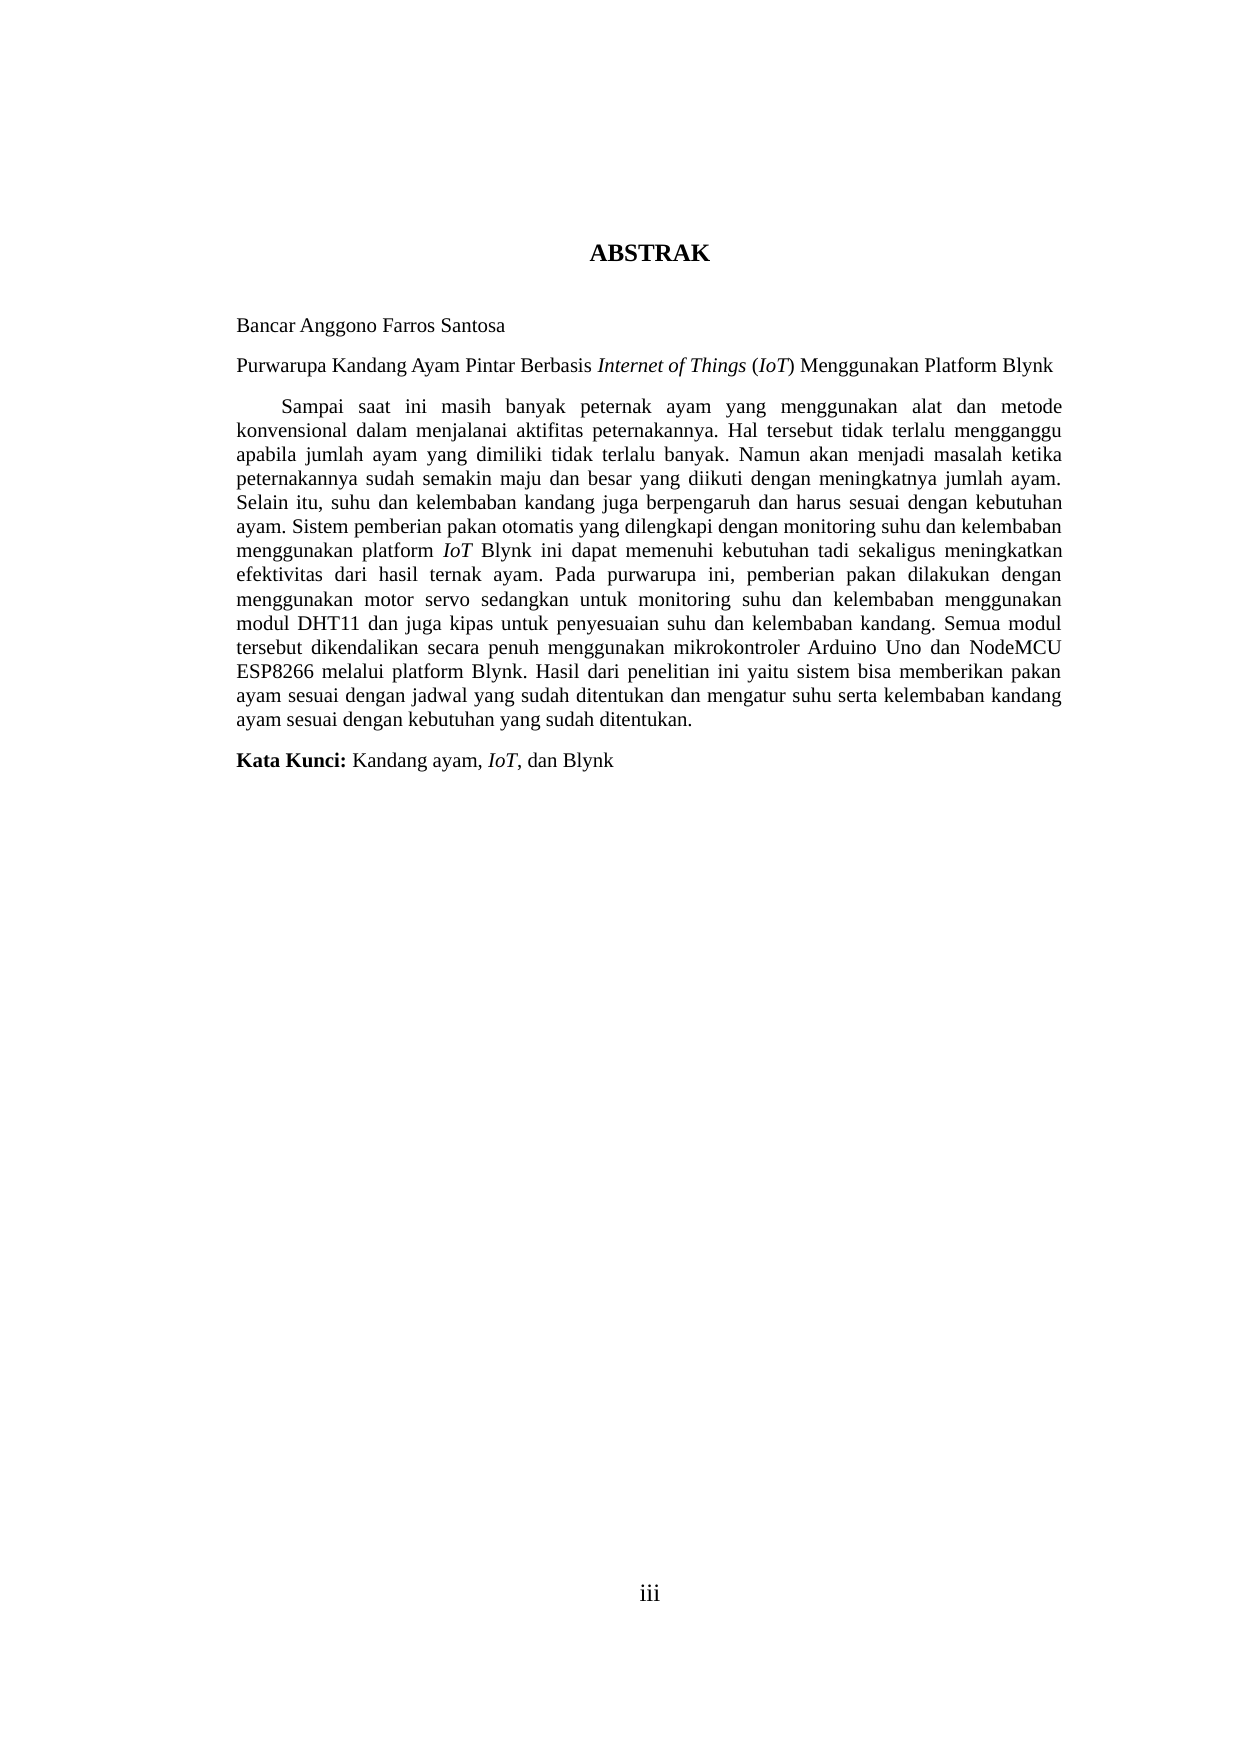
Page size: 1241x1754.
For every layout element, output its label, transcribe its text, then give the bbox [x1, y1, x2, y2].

subtitle ABSTRAK [236, 238, 1063, 267]
text Sampai saat ini masih banyak peternak ayam yang menggunakan alat dan metode konvensional dalam menjalanai aktifitas peternakannya. Hal tersebut tidak terlalu mengganggu apabila jumlah ayam yang dimiliki tidak terlalu banyak. Namun akan menjadi masalah ketika peternakannya sudah semakin maju dan besar yang diikuti dengan meningkatnya jumlah ayam. Selain itu, suhu dan kelembaban kandang juga berpengaruh dan harus sesuai dengan kebutuhan ayam. Sistem pemberian pakan otomatis yang dilengkapi dengan monitoring suhu dan kelembaban menggunakan platform IoT Blynk ini dapat memenuhi kebutuhan tadi sekaligus meningkatkan efektivitas dari hasil ternak ayam. Pada purwarupa ini, pemberian pakan dilakukan dengan menggunakan motor servo sedangkan untuk monitoring suhu dan kelembaban menggunakan modul DHT11 dan juga kipas untuk penyesuaian suhu dan kelembaban kandang. Semua modul tersebut dikendalikan secara penuh menggunakan mikrokontroler Arduino Uno dan NodeMCU ESP8266 melalui platform Blynk. Hasil dari penelitian ini yaitu sistem bisa memberikan pakan ayam sesuai dengan jadwal yang sudah ditentukan dan mengatur suhu serta kelembaban kandang ayam sesuai dengan kebutuhan yang sudah ditentukan. [236, 394, 1063, 731]
text Bancar Anggono Farros Santosa [236, 312, 1063, 337]
text Kata Kunci: Kandang ayam, IoT, dan Blynk [236, 747, 1063, 772]
text Purwarupa Kandang Ayam Pintar Berbasis Internet of Things (IoT) Menggunakan Platform Blynk [236, 353, 1063, 377]
